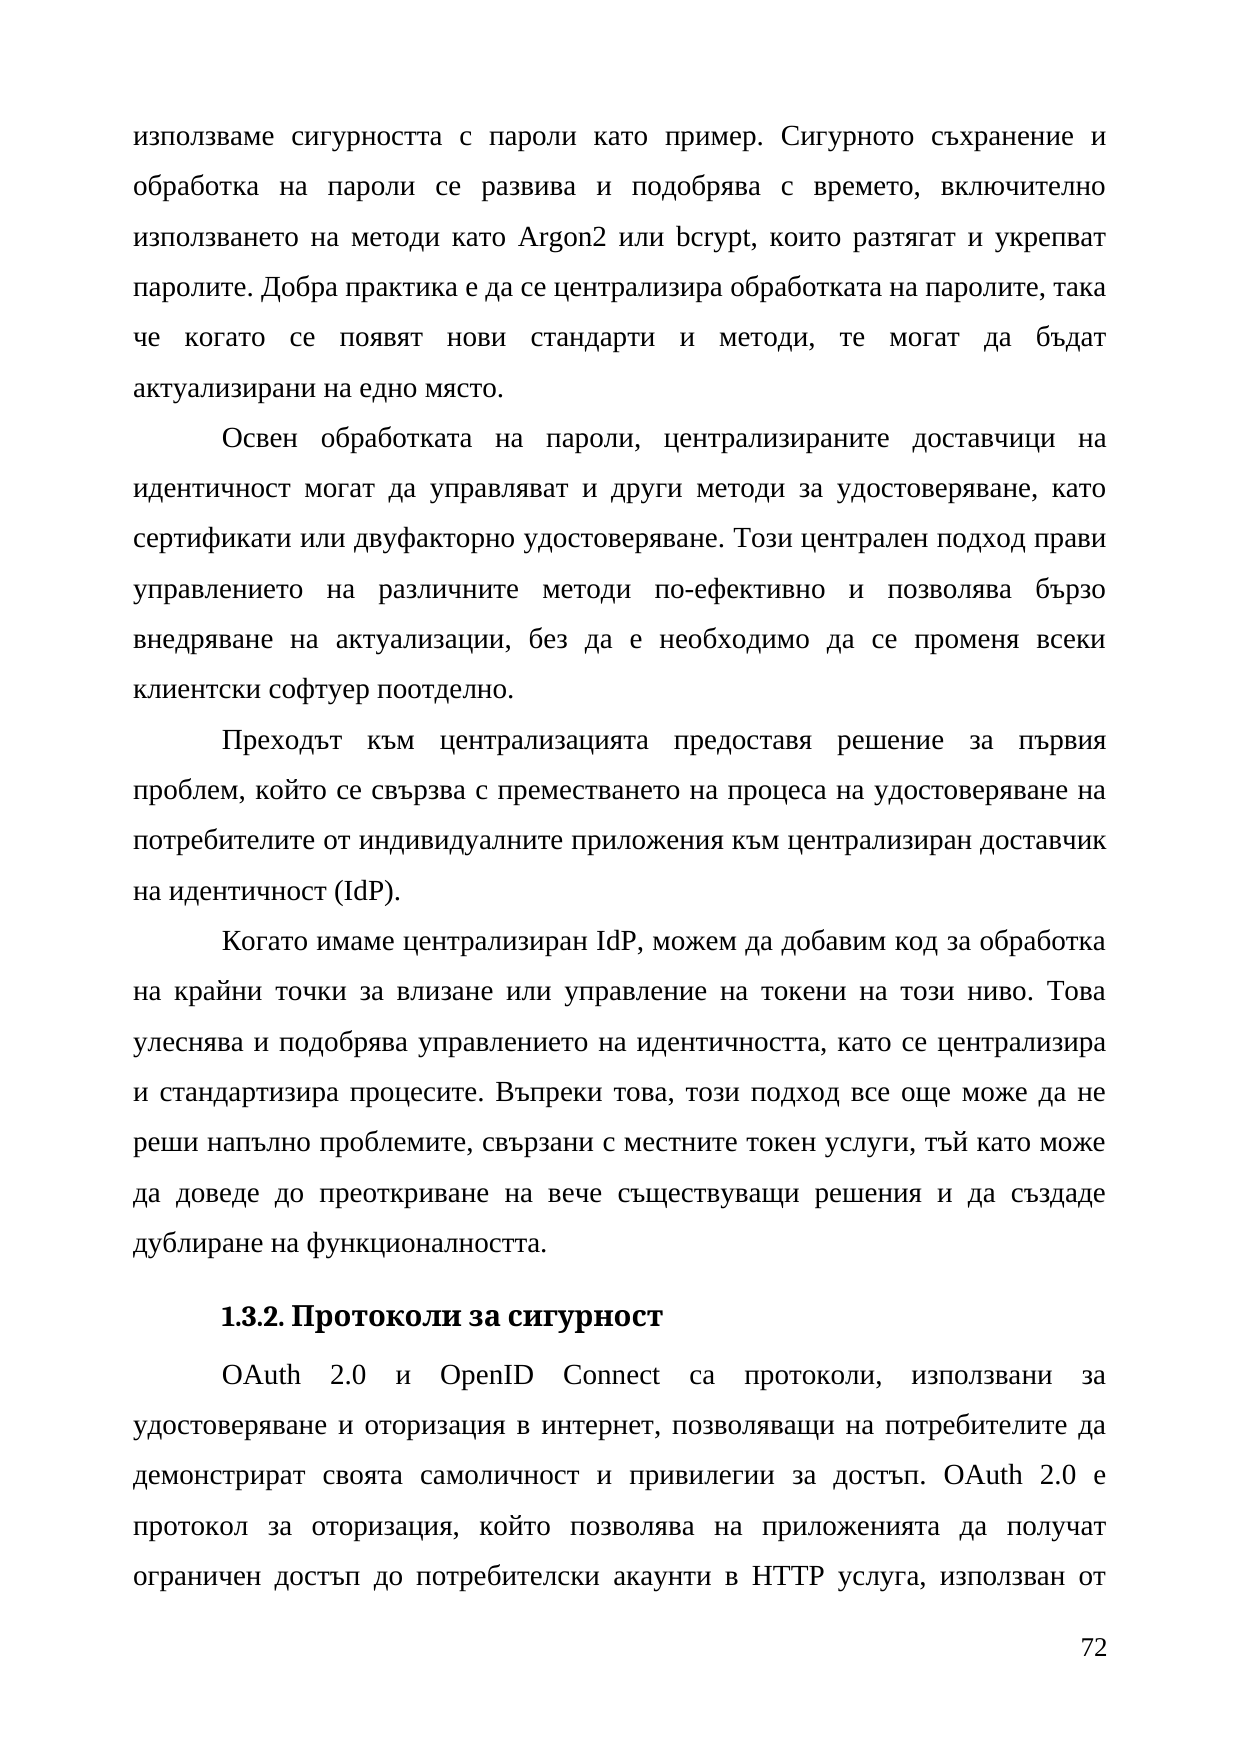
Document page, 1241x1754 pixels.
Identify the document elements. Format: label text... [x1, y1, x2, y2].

subtitle 1.3.2. Протоколи за сигурност [133, 1300, 1107, 1334]
text Преходът към централизацията предоставя решение за първия проблем, който се свързва с преместването на процеса на удостоверяване на потребителите от индивидуалните приложения към централизиран доставчик на идентичност (IdP). [133, 722, 1107, 906]
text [133, 118, 1107, 403]
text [133, 1357, 1107, 1592]
text Освен обработката на пароли, централизираните доставчици на идентичност могат да управляват и други методи за удостоверяване, като сертификати или двуфакторно удостоверяване. Този централен подход прави управлението на различните методи по-ефективно и позволява бързо внедряване на актуализации, без да е необходимо да се променя всеки клиентски софтуер поотделно. [133, 420, 1107, 705]
text Когато имаме централизиран IdP, можем да добавим код за обработка на крайни точки за влизане или управление на токени на този ниво. Това улеснява и подобрява управлението на идентичността, като се централизира и стандартизира процесите. Въпреки това, този подход все още може да не реши напълно проблемите, свързани с местните токен услуги, тъй като може да доведе до преоткриване на вече съществуващи решения и да създаде дублиране на функционалността. [133, 923, 1107, 1258]
